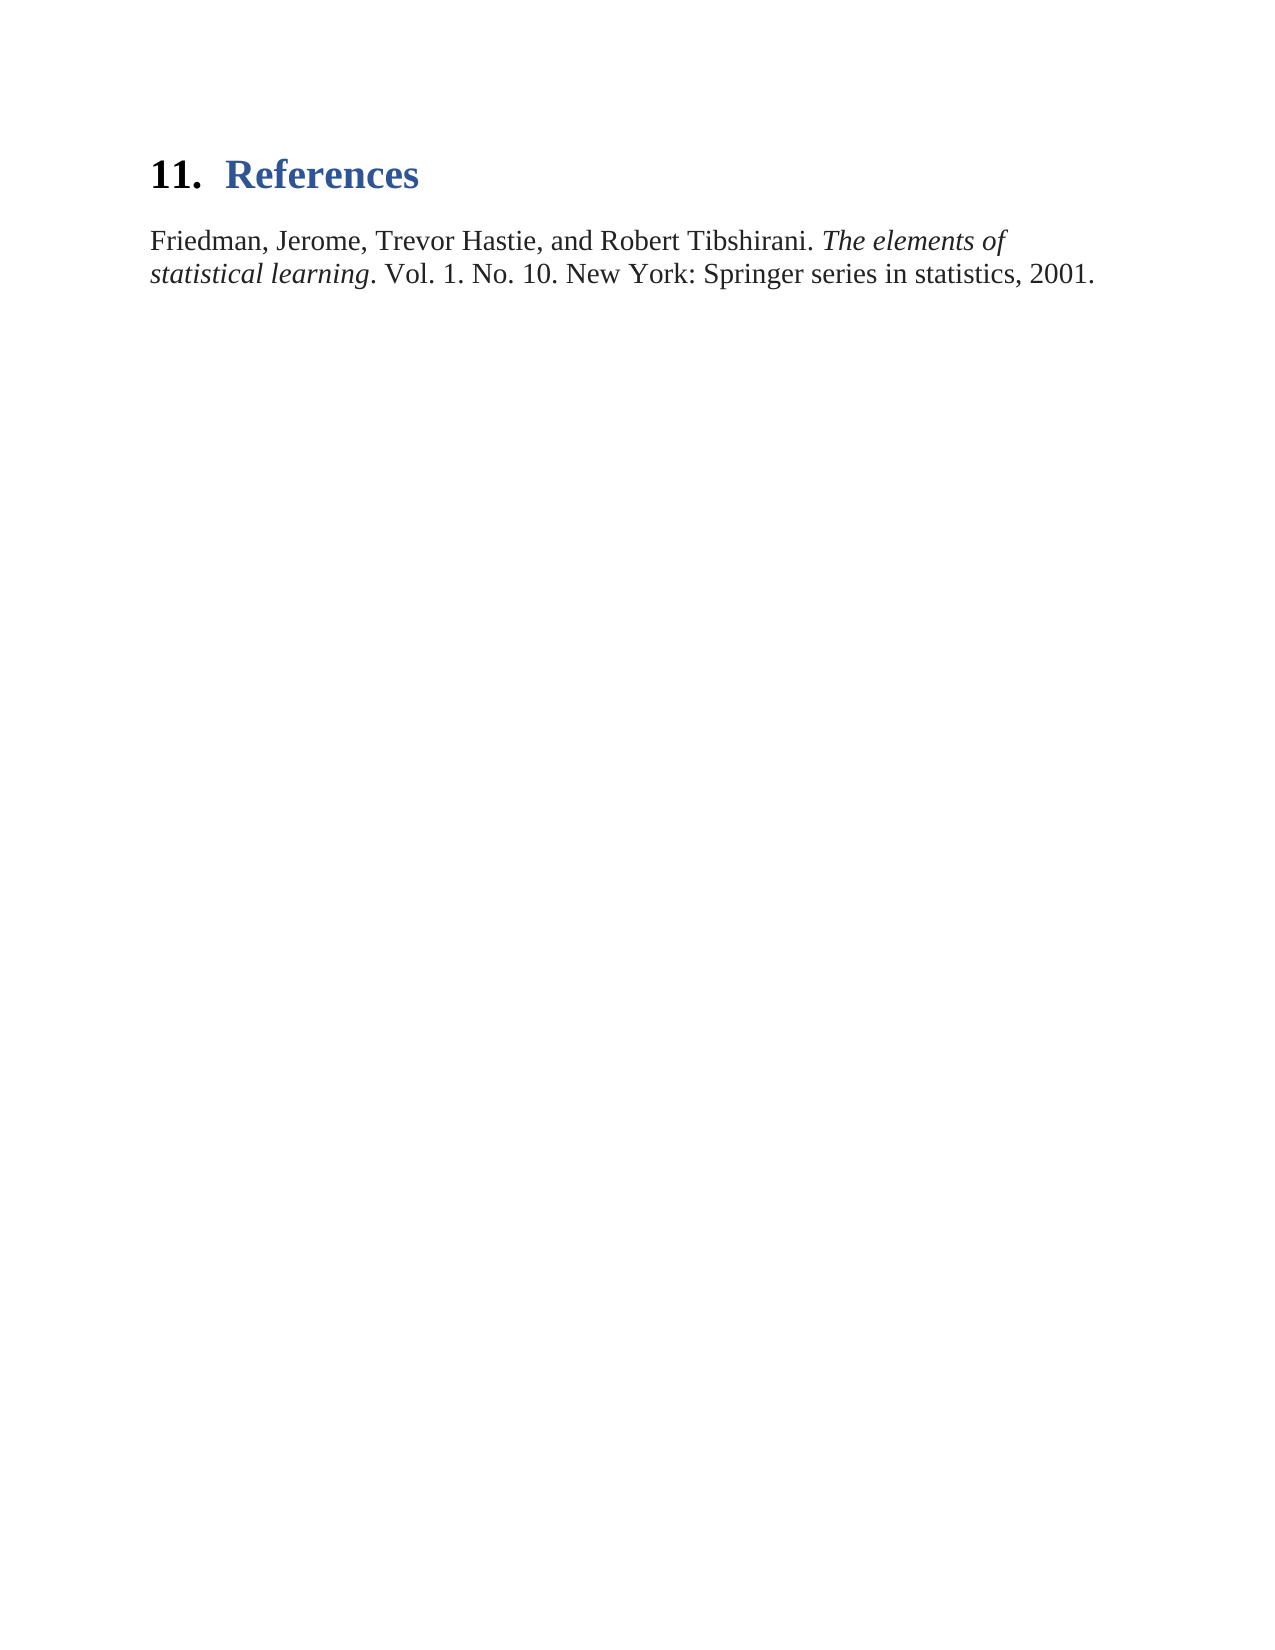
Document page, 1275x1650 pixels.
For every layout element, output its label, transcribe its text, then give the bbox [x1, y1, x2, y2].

subtitle References [150, 150, 1125, 198]
